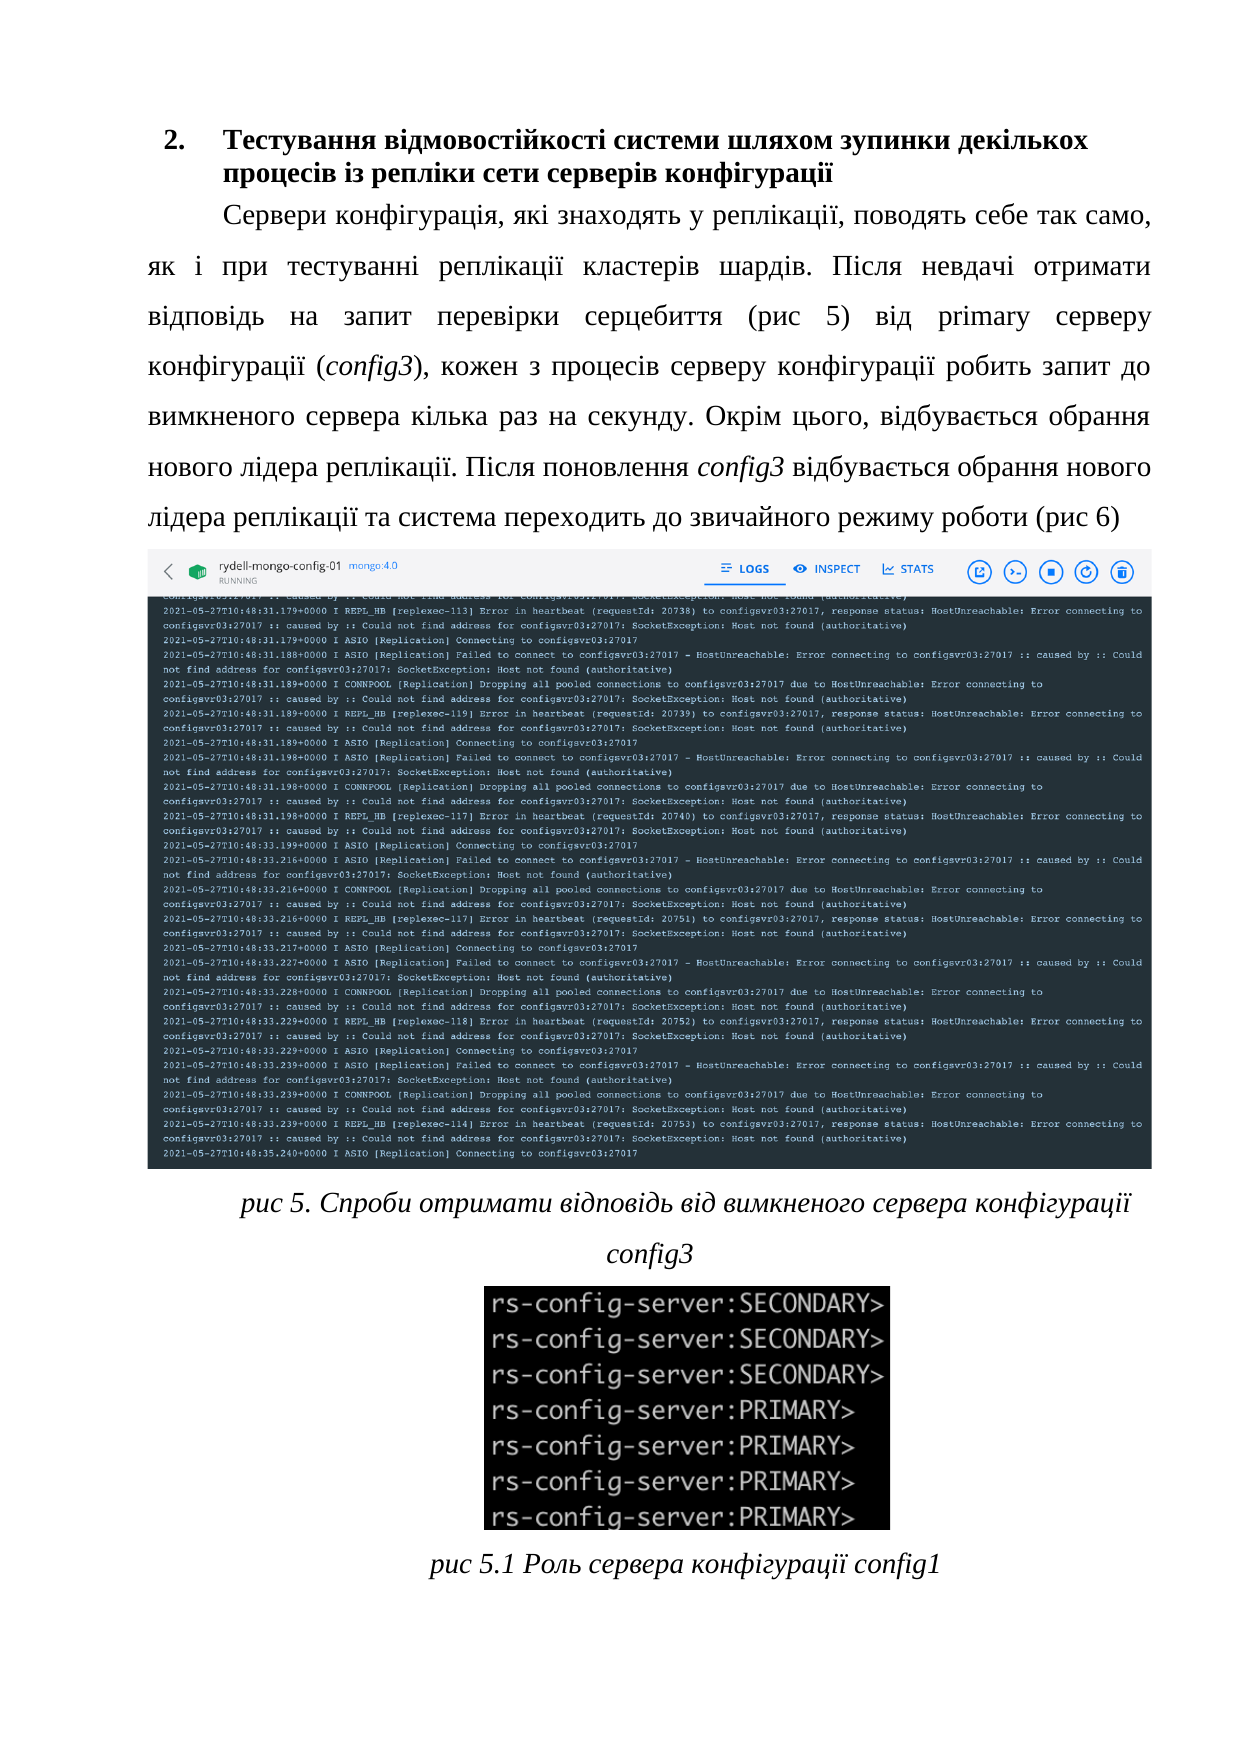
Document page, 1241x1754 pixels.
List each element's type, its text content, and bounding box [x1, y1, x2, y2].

text рис 5. Спроби отримати відповідь від вимкненого сервера конфігурації config3 [148, 1185, 1152, 1269]
picture [147, 549, 1152, 1169]
subtitle Тестування відмовостійкості системи шляхом зупинки декількох процесів із репліки сети серверів конфігурації [185, 122, 1152, 189]
text рис 5.1 Роль сервера конфігурації config1 [148, 1547, 1152, 1580]
text Сервери конфігурація, які знаходять у реплікації, поводять себе так само, як і при тестуванні реплікації кластерів шардів. Після невдачі отримати відповідь на запит перевірки серцебиття (рис 5) від primary серверу конфігурації (config3), кожен з процесів серверу конфігурації робить запит до вимкненого сервера кілька раз на секунду. Окрім цього, відбувається обрання нового лідера реплікації. Після поновлення config3 відбувається обрання нового лідера реплікації та система переходить до звичайного режиму роботи (рис 6) [148, 197, 1152, 533]
picture [484, 1286, 891, 1530]
